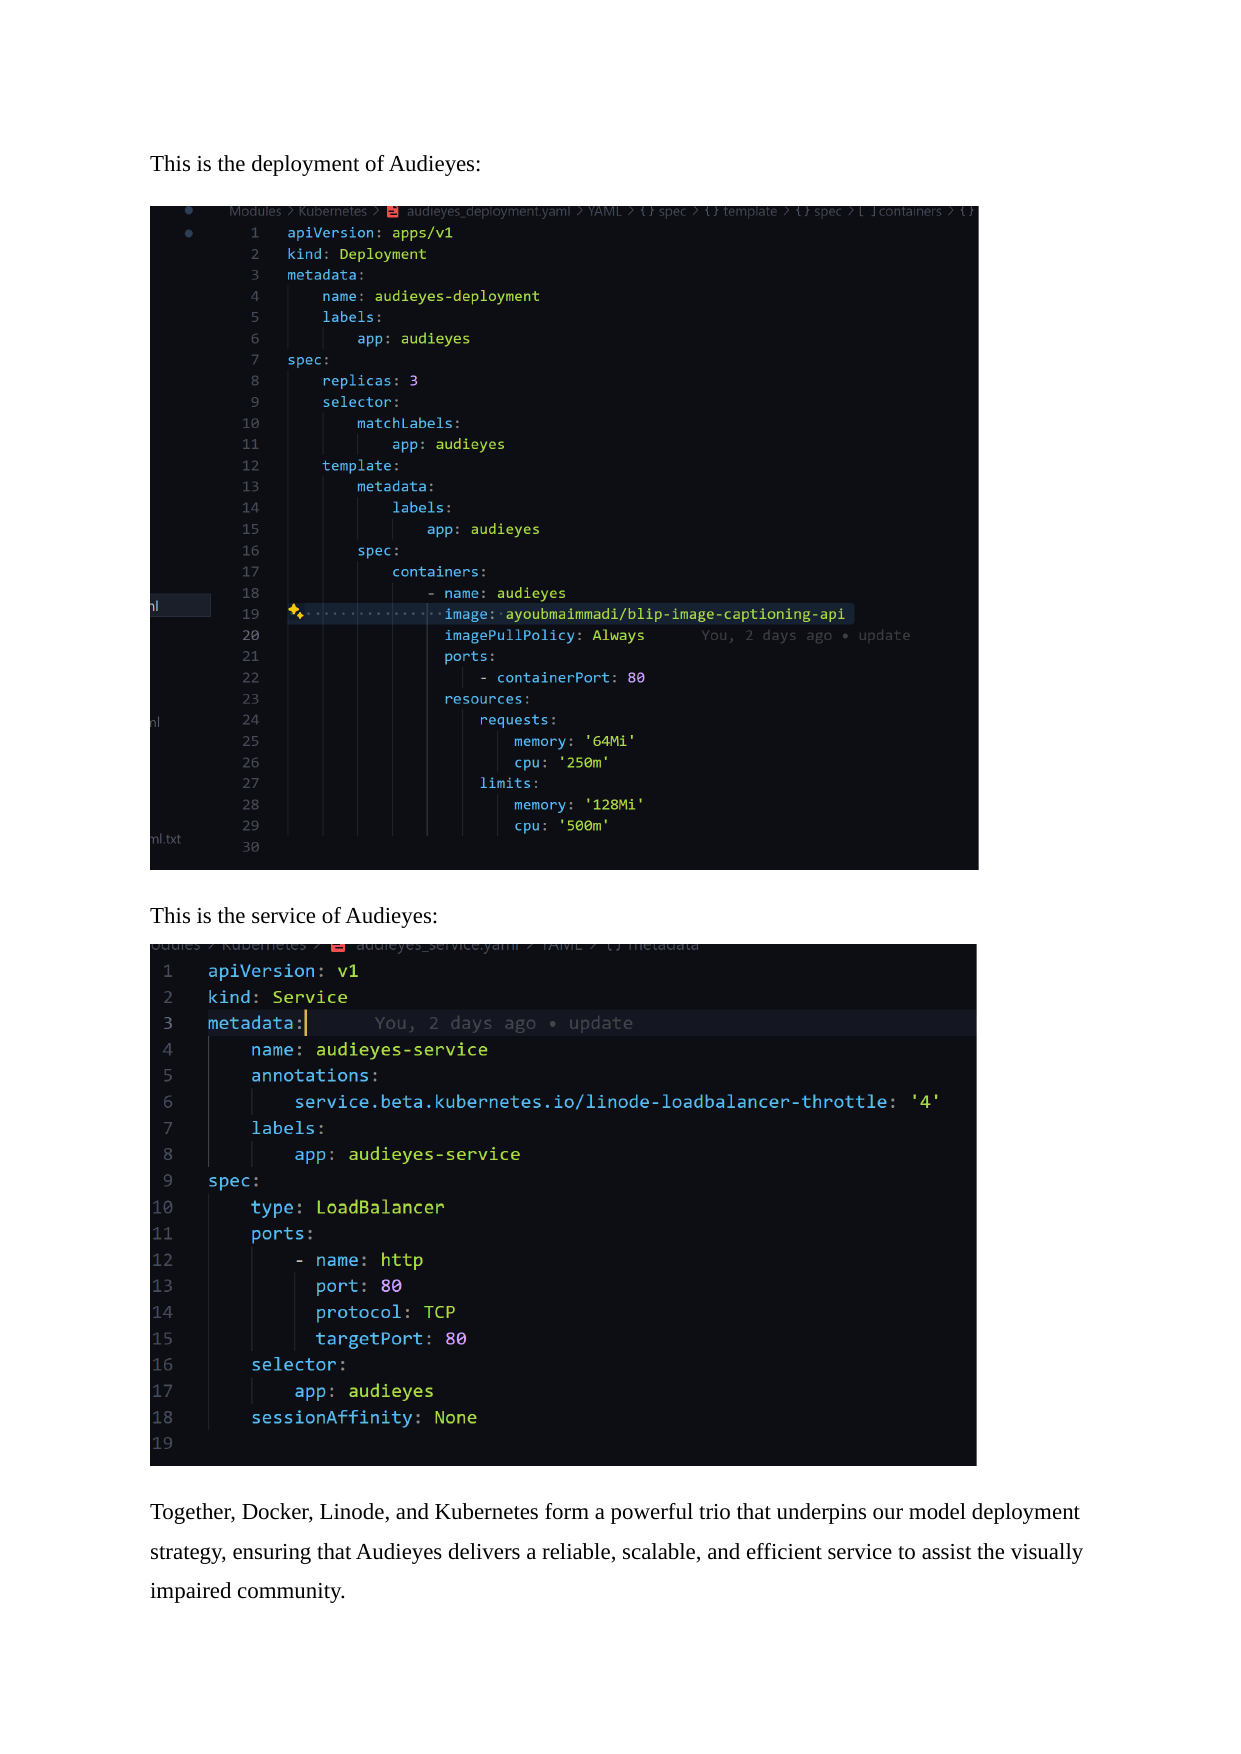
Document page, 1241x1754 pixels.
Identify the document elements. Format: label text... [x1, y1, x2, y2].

picture [150, 206, 979, 870]
picture [150, 944, 977, 1466]
text This is the deployment of Audieyes: [150, 150, 1090, 176]
text Together, Docker, Linode, and Kubernetes form a powerful trio that underpins our model deployment strategy, ensuring that Audieyes delivers a reliable, scalable, and efficient service to assist the visually impaired community. [150, 1498, 1090, 1603]
